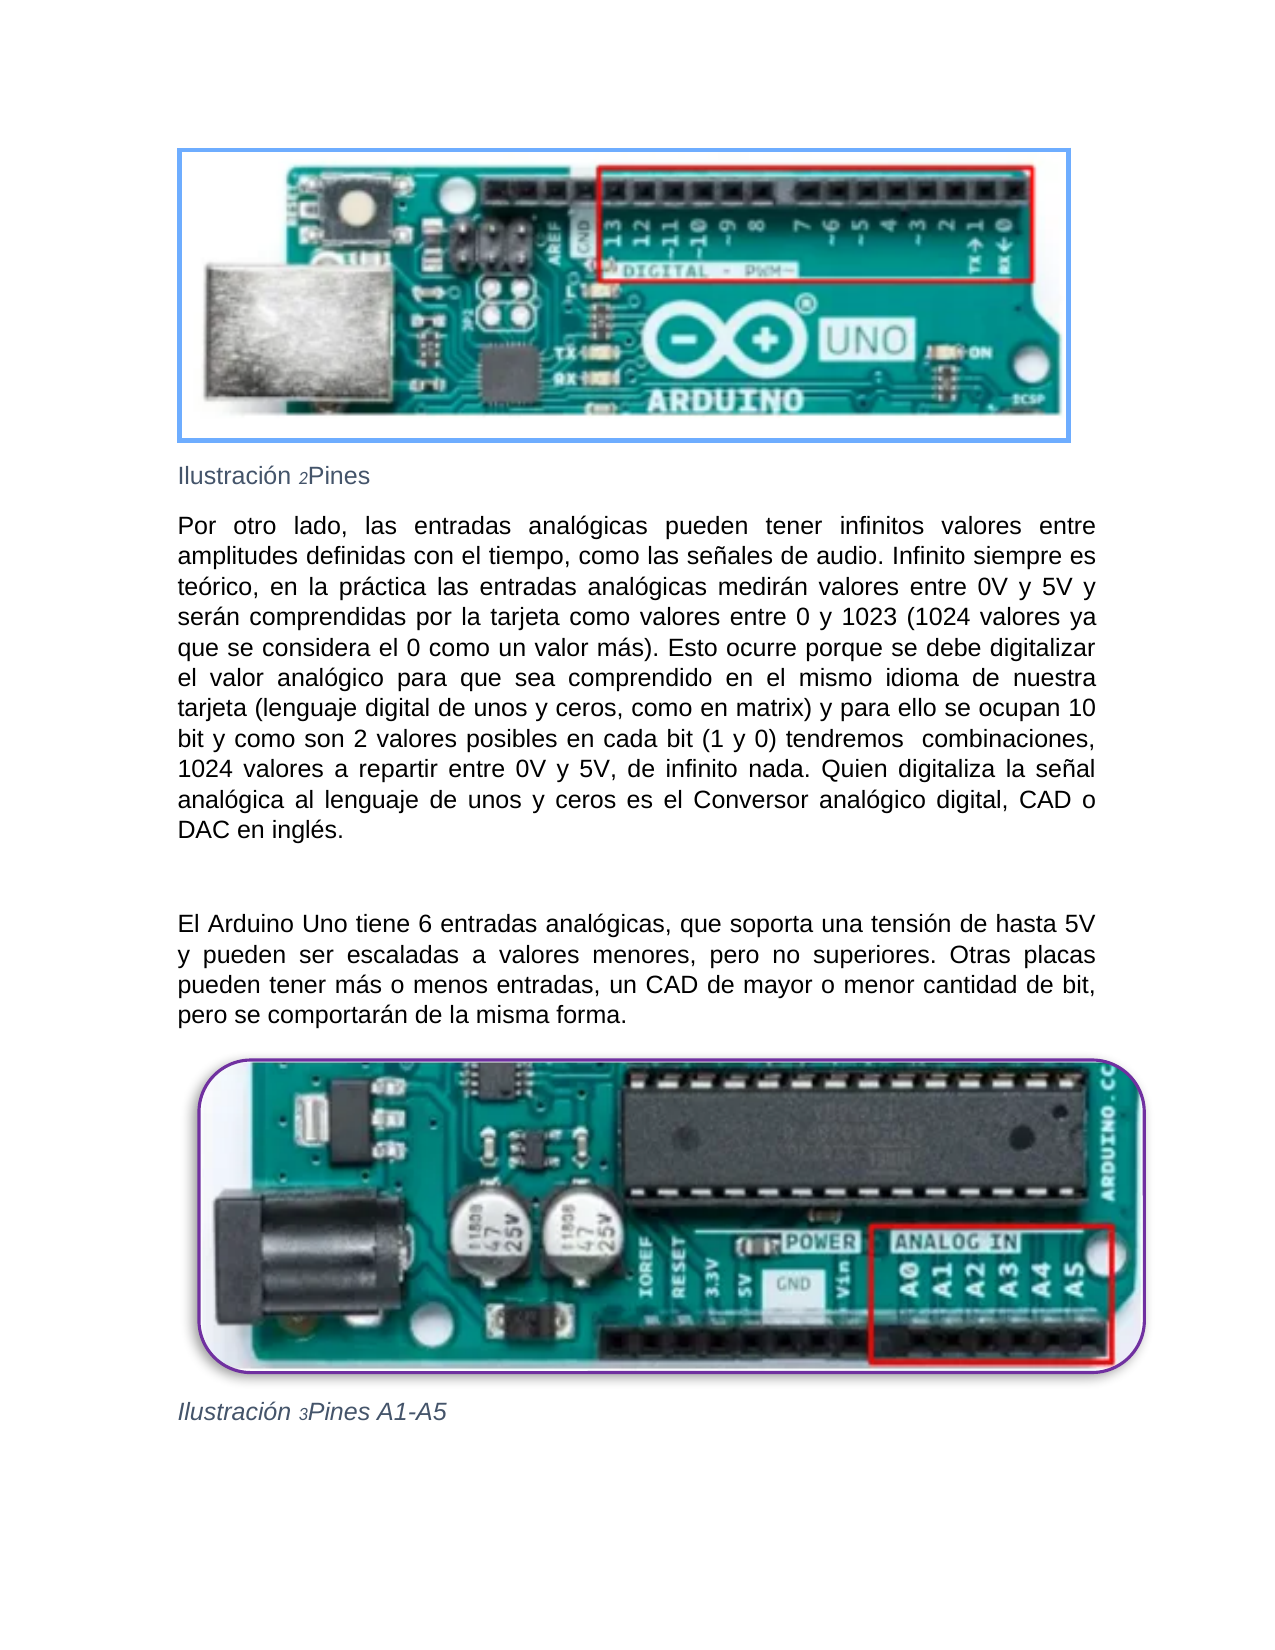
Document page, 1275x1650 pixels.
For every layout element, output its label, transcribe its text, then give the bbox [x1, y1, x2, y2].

text Ilustración 2Pines [177, 461, 1098, 490]
picture [182, 152, 1066, 438]
text El Arduino Uno tiene 6 entradas analógicas, que soporta una tensión de hasta 5V y pueden ser escaladas a valores menores, pero no superiores. Otras placas pueden tener más o menos entradas, un CAD de mayor o menor cantidad de bit, pero se comportarán de la misma forma. [177, 909, 1098, 1029]
text Por otro lado, las entradas analógicas pueden tener infinitos valores entre amplitudes definidas con el tiempo, como las señales de audio. Infinito siempre es teórico, en la práctica las entradas analógicas medirán valores entre 0V y 5V y serán comprendidas por la tarjeta como valores entre 0 y 1023 (1024 valores ya que se considera el 0 como un valor más). Esto ocurre porque se debe digitalizar el valor analógico para que sea comprendido en el mismo idioma de nuestra tarjeta (lenguaje digital de unos y ceros, como en matrix) y para ello se ocupan 10 bit y como son 2 valores posibles en cada bit (1 y 0) tendremos combinaciones, 1024 valores a repartir entre 0V y 5V, de infinito nada. Quien digitaliza la señal analógica al lenguaje de unos y ceros es el Conversor analógico digital, CAD o DAC en inglés. [177, 511, 1098, 844]
picture [201, 1062, 1142, 1371]
text Ilustración 3Pines A1-A5 [177, 1397, 1098, 1426]
